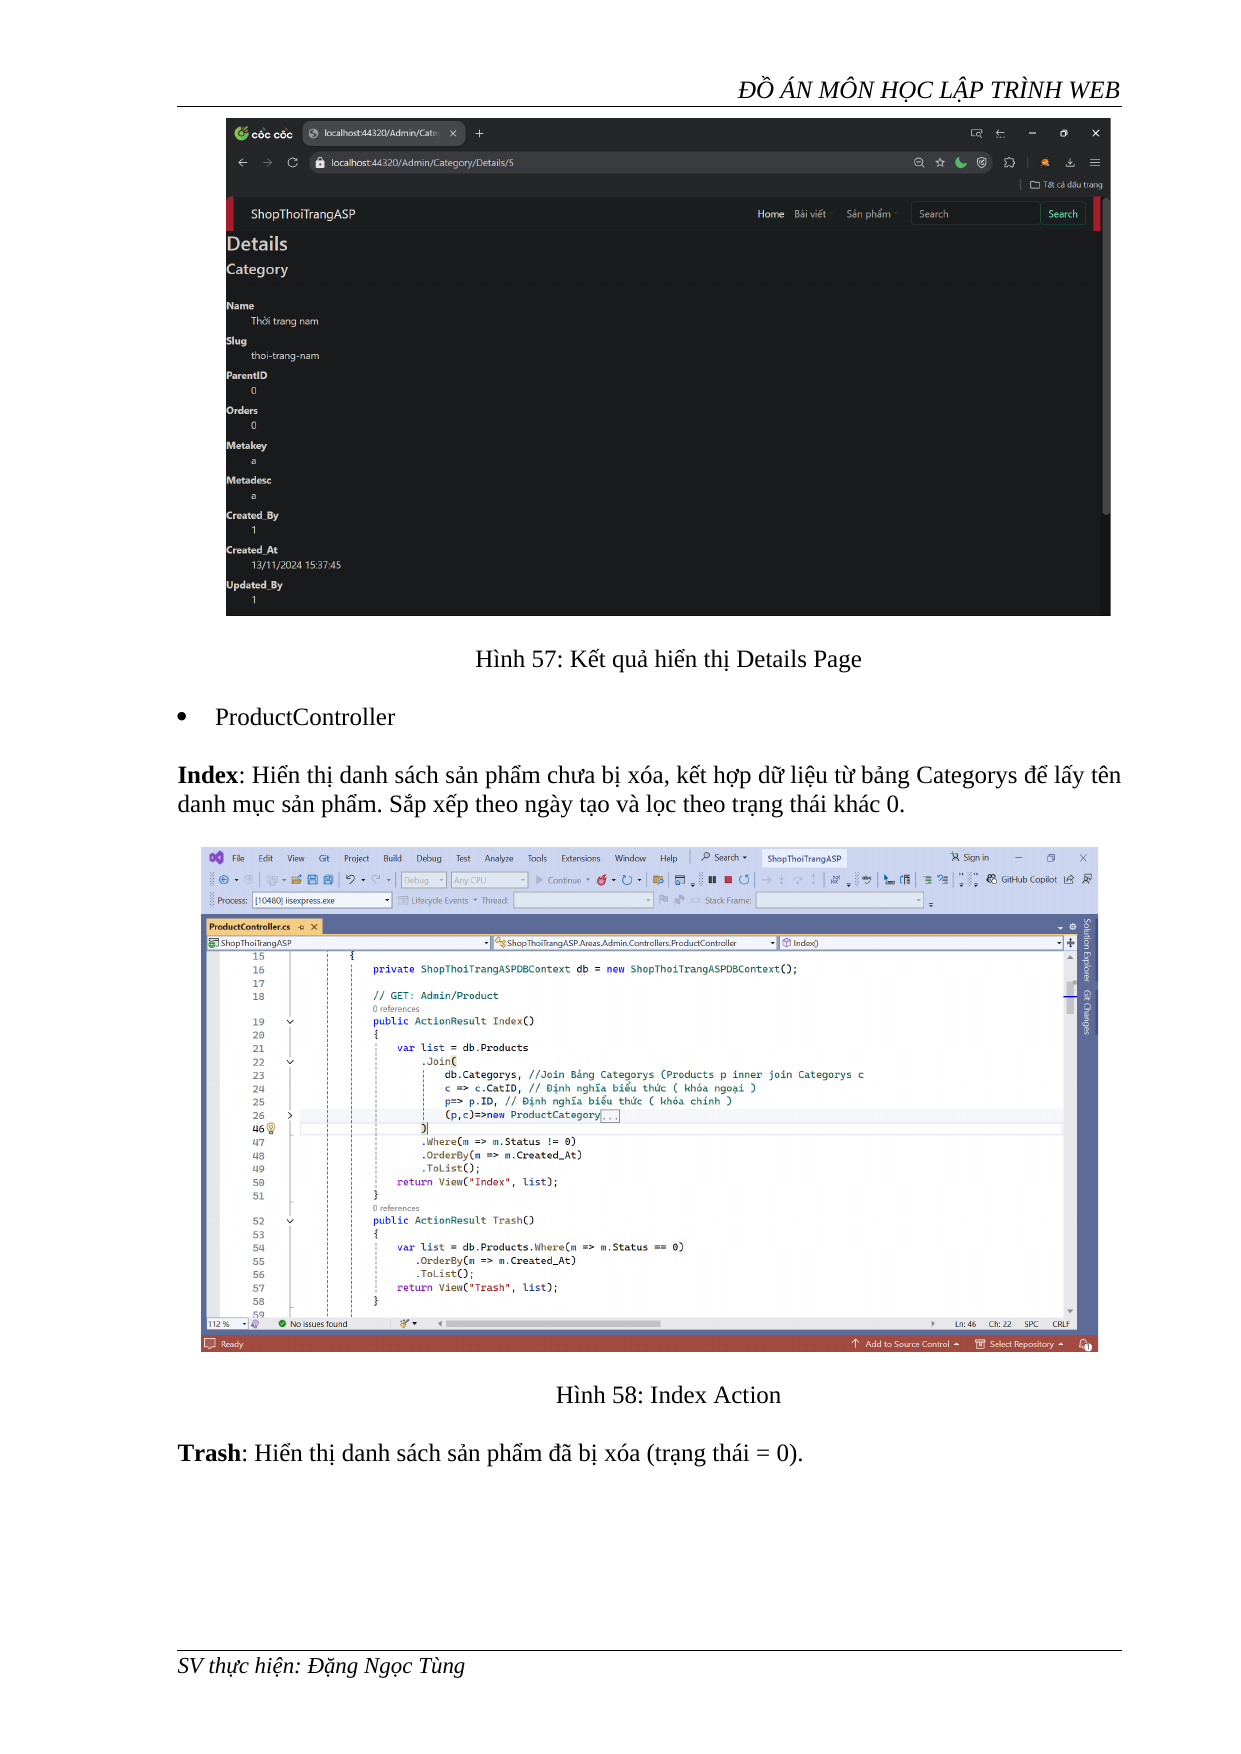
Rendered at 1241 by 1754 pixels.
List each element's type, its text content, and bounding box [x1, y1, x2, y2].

text Hình 58: Index Action [215, 1381, 1122, 1409]
list ProductController [177, 702, 1122, 731]
picture [201, 847, 1099, 1352]
text Index: Hiển thị danh sách sản phẩm chưa bị xóa, kết hợp dữ liệu từ bảng Categorys để lấy tên danh mục sản phẩm. Sắp xếp theo ngày tạo và lọc theo trạng thái khác 0. [177, 760, 1122, 818]
picture [226, 118, 1111, 616]
text Trash: Hiển thị danh sách sản phẩm đã bị xóa (trạng thái = 0). [177, 1438, 1122, 1467]
text Hình 57: Kết quả hiển thị Details Page [215, 644, 1122, 673]
